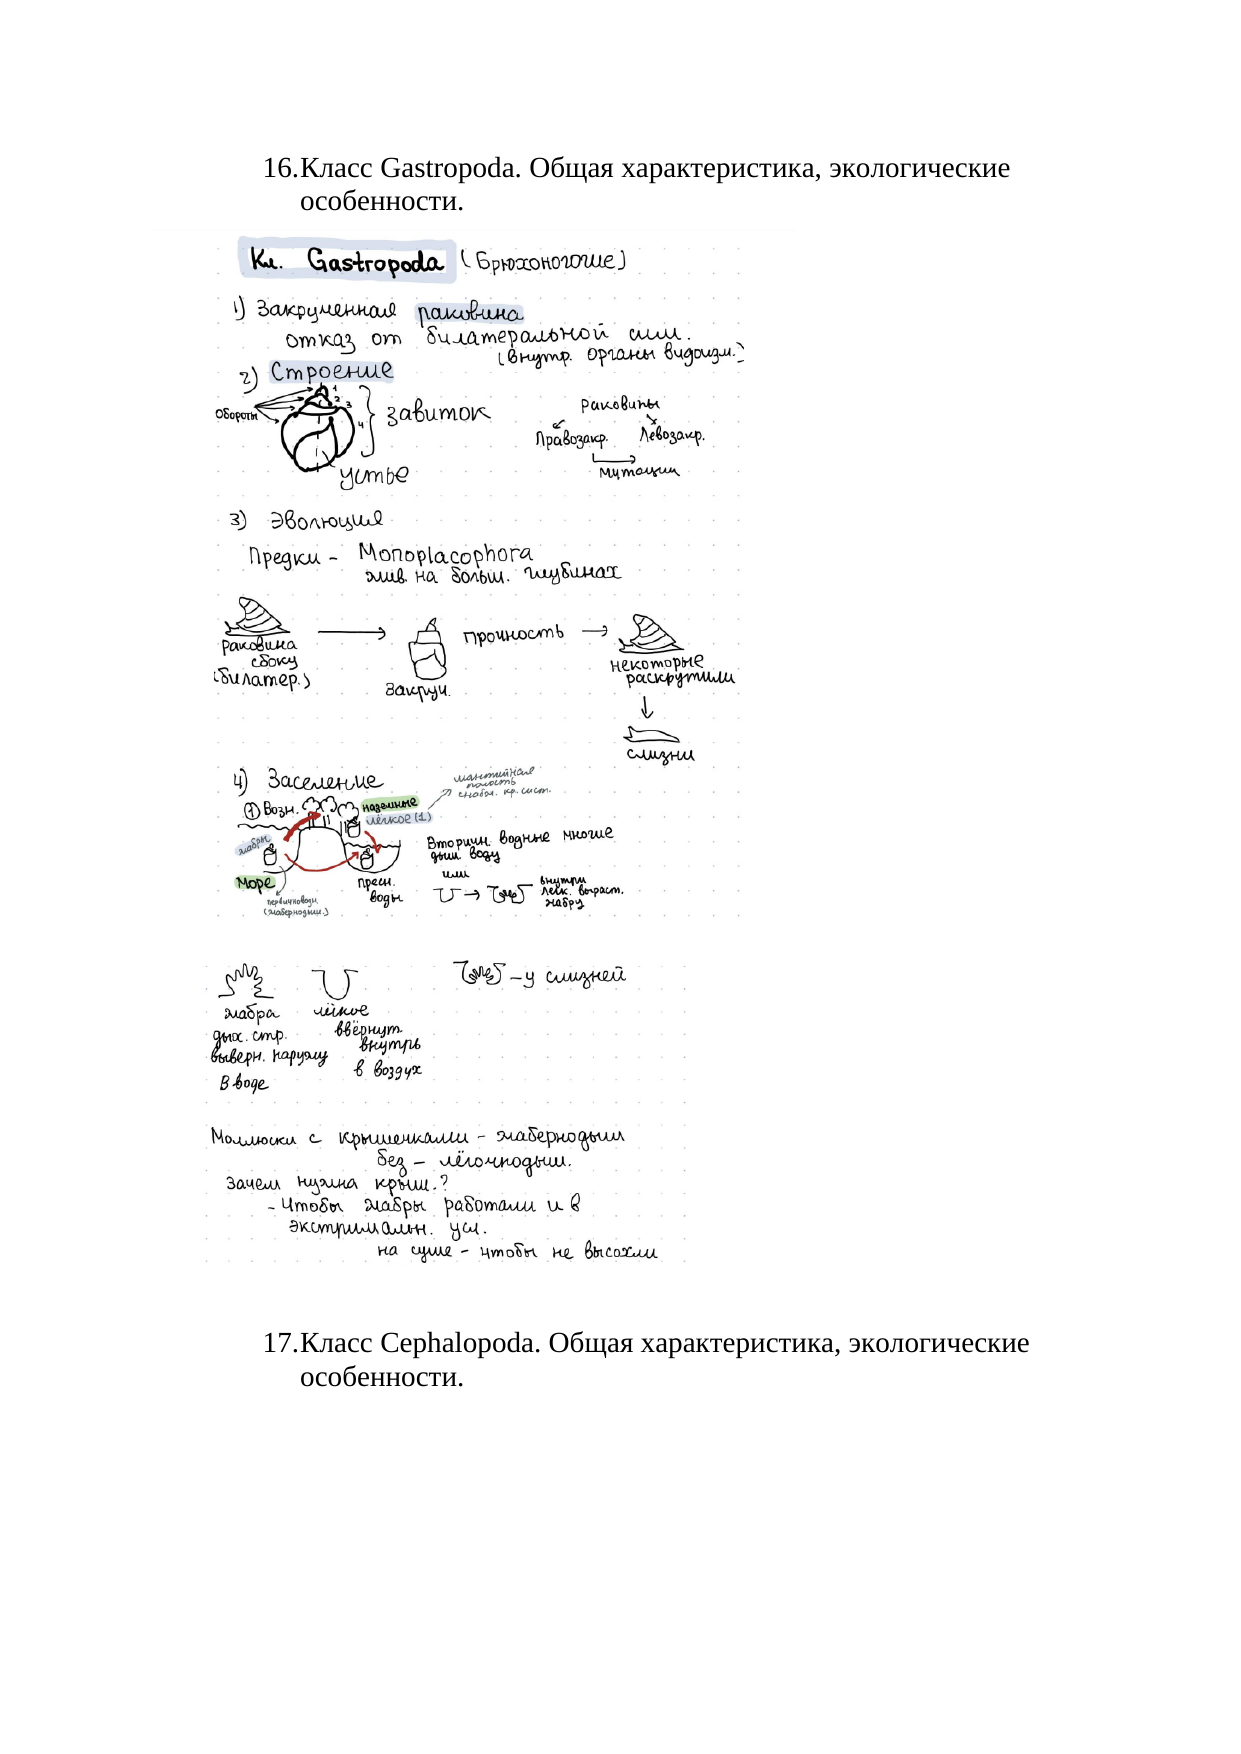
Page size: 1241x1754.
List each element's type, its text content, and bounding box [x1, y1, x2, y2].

list Класс Cephalopoda. Общая характеристика, экологические особенности. [262, 1325, 1090, 1392]
list Класс Gastropoda. Общая характеристика, экологические особенности. [262, 150, 1090, 217]
picture [150, 229, 797, 941]
picture [150, 952, 711, 1267]
